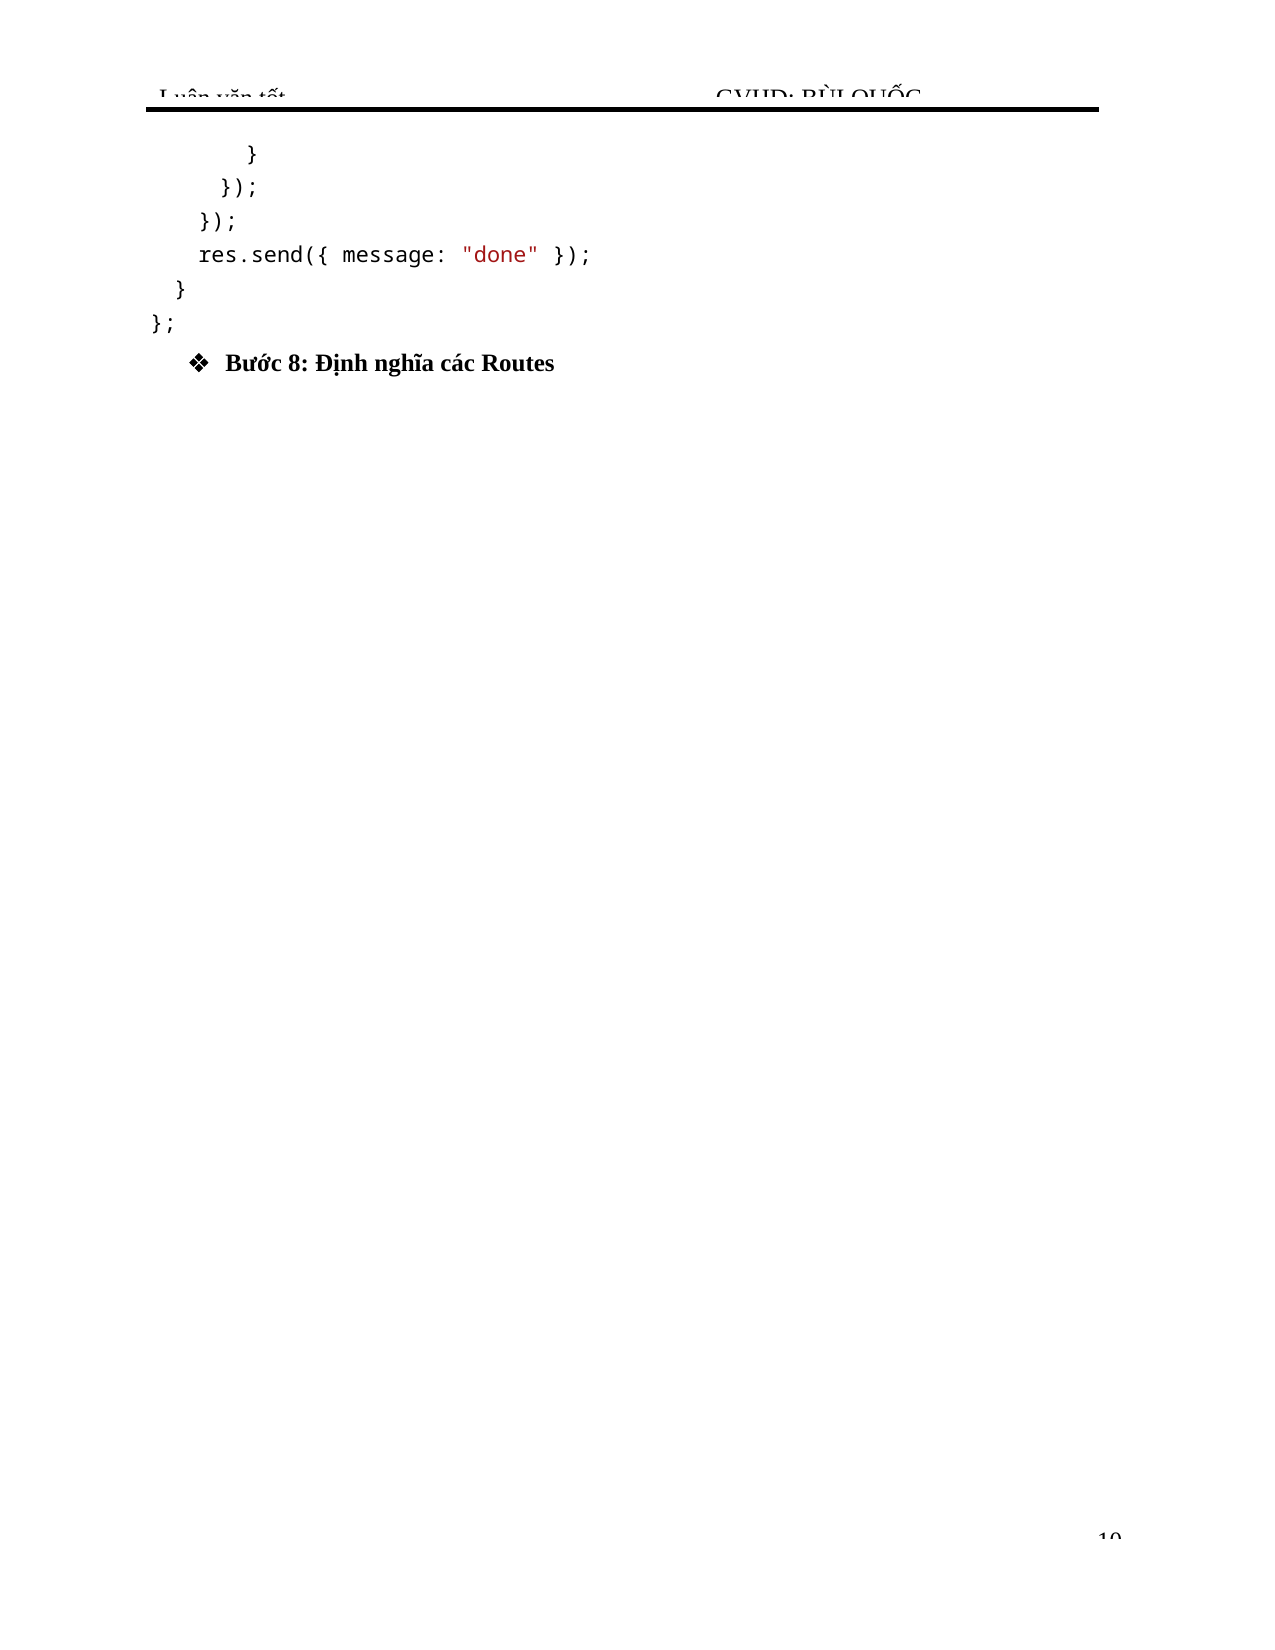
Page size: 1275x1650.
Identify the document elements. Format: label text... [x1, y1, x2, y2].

text res.send({ message: "done" }); [198, 239, 1173, 269]
text }); [133, 171, 258, 201]
list Bước 8: Định nghĩa các Routes [187, 348, 1173, 377]
text }; [150, 307, 1173, 337]
text } [133, 137, 258, 167]
text } [174, 273, 1173, 302]
text }); [198, 205, 1173, 235]
